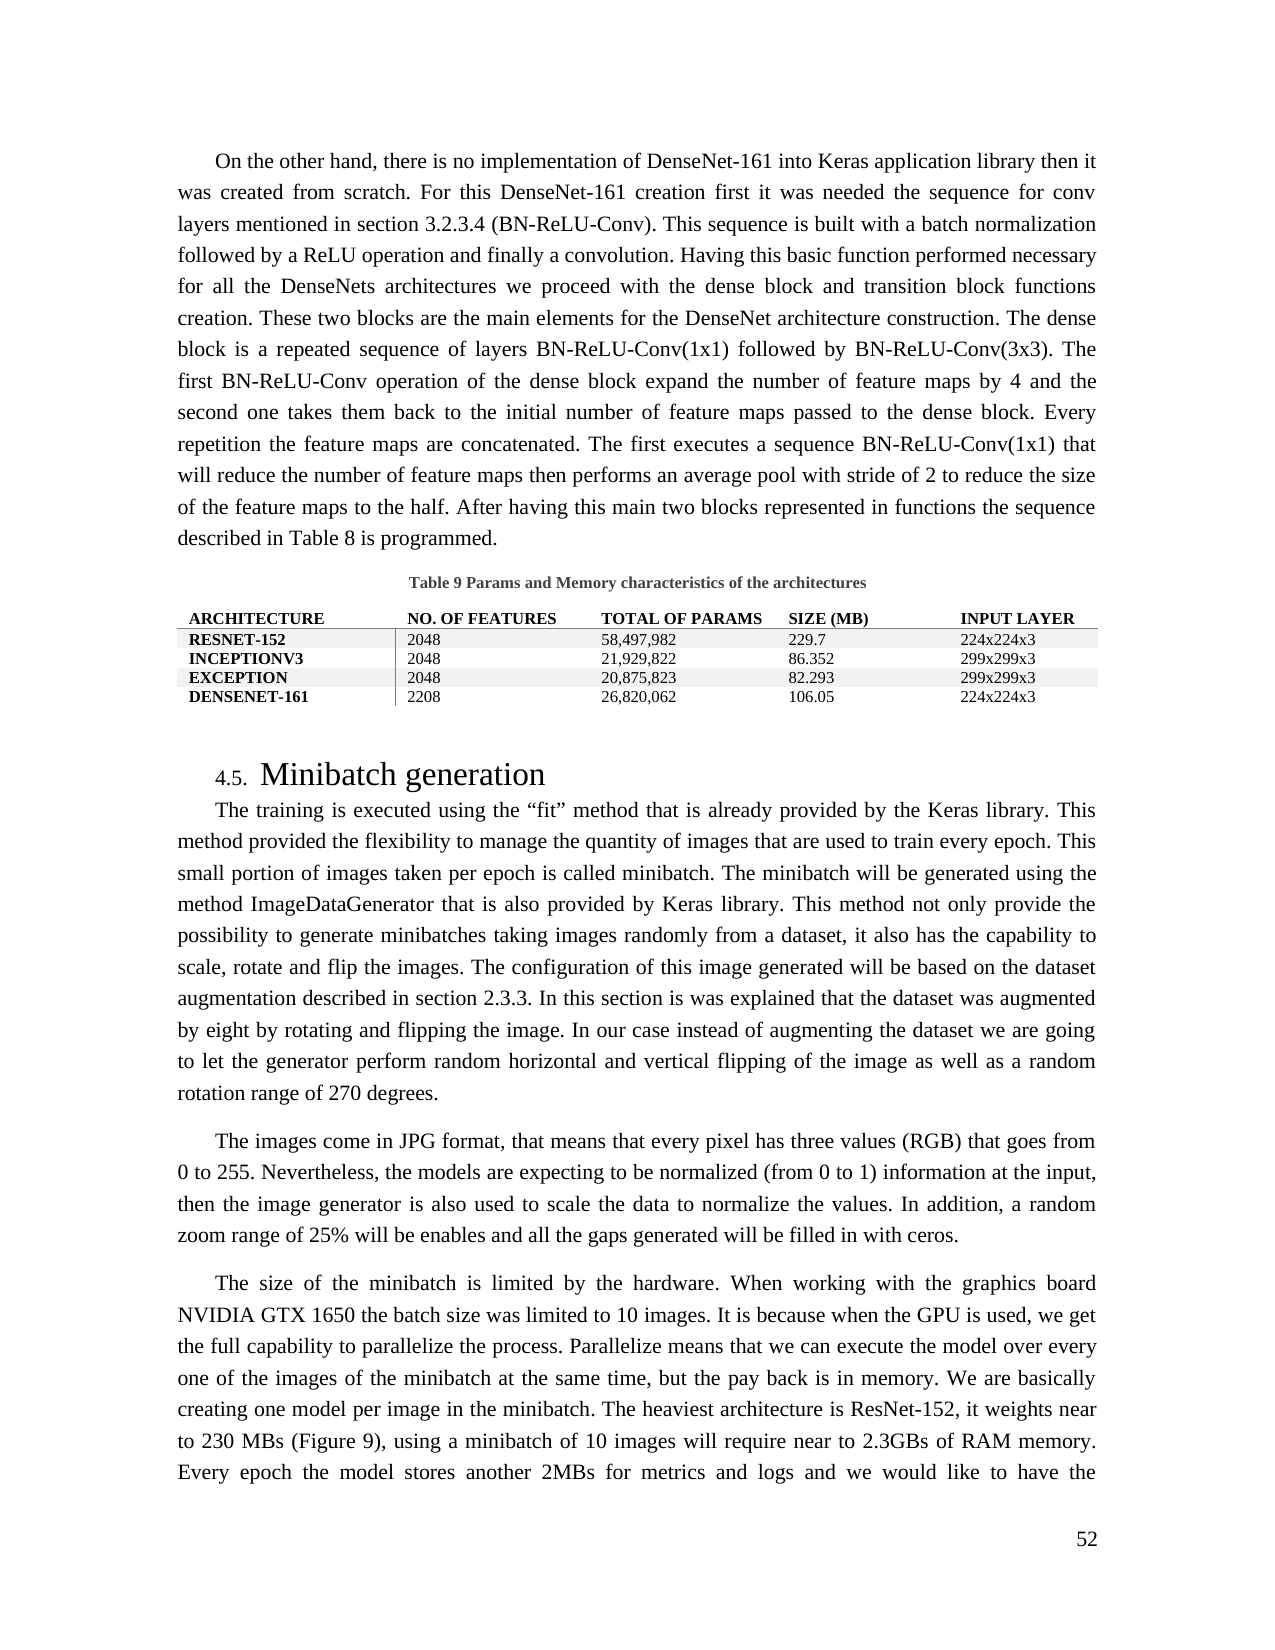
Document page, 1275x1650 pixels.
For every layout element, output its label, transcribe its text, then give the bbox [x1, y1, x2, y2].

text On the other hand, there is no implementation of DenseNet-161 into Keras application library then it was created from scratch. For this DenseNet-161 creation first it was needed the sequence for conv layers mentioned in section 3.2.3.4 (BN-ReLU-Conv). This sequence is built with a batch normalization followed by a ReLU operation and finally a convolution. Having this basic function performed necessary for all the DenseNets architectures we proceed with the dense block and transition block functions creation. These two blocks are the main elements for the DenseNet architecture construction. The dense block is a repeated sequence of layers BN-ReLU-Conv(1x1) followed by BN-ReLU-Conv(3x3). The first BN-ReLU-Conv operation of the dense block expand the number of feature maps by 4 and the second one takes them back to the initial number of feature maps passed to the dense block. Every repetition the feature maps are concatenated. The first executes a sequence BN-ReLU-Conv(1x1) that will reduce the number of feature maps then performs an average pool with stride of 2 to reduce the size of the feature maps to the half. After having this main two blocks represented in functions the sequence described in Table 8 is programmed. [177, 148, 1098, 550]
table_cell 86.352 [777, 649, 949, 668]
table_cell 20,875,823 [590, 668, 777, 687]
table_cell 224x224x3 [949, 629, 1098, 648]
table_cell 299x299x3 [949, 649, 1098, 668]
table_header No. of features [396, 609, 590, 628]
table_cell exception [177, 668, 395, 687]
table_cell Inceptionv3 [177, 649, 395, 668]
table_cell 21,929,822 [590, 649, 777, 668]
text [177, 1270, 1098, 1484]
subtitle Minibatch generation [215, 754, 1098, 792]
text The training is executed using the “fit” method that is already provided by the Keras library. This method provided the flexibility to manage the quantity of images that are used to train every epoch. This small portion of images taken per epoch is called minibatch. The minibatch will be generated using the method ImageDataGenerator that is also provided by Keras library. This method not only provide the possibility to generate minibatches taking images randomly from a dataset, it also has the capability to scale, rotate and flip the images. The configuration of this image generated will be based on the dataset augmentation described in section 2.3.3. In this section is was explained that the dataset was augmented by eight by rotating and flipping the image. In our case instead of augmenting the dataset we are going to let the generator perform random horizontal and vertical flipping of the image as well as a random rotation range of 270 degrees. [177, 797, 1098, 1105]
table_cell 2208 [396, 687, 590, 706]
table_cell DenseNet-161 [177, 687, 395, 706]
table_cell 2048 [396, 668, 590, 687]
table_cell 106.05 [777, 687, 949, 706]
table_cell 2048 [396, 629, 590, 648]
text Table 9 Params and Memory characteristics of the architectures [177, 573, 1098, 592]
text The images come in JPG format, that means that every pixel has three values (RGB) that goes from 0 to 255. Nevertheless, the models are expecting to be normalized (from 0 to 1) information at the input, then the image generator is also used to scale the data to normalize the values. In addition, a random zoom range of 25% will be enables and all the gaps generated will be filled in with ceros. [177, 1128, 1098, 1247]
table_cell 299x299x3 [949, 668, 1098, 687]
table_cell 2048 [396, 649, 590, 668]
table_cell 82.293 [777, 668, 949, 687]
table_cell 58,497,982 [590, 629, 777, 648]
table_header size (MB) [777, 609, 949, 628]
table_cell Resnet-152 [177, 629, 395, 648]
table_cell 229.7 [777, 629, 949, 648]
table_header Input Layer [949, 609, 1098, 628]
table_cell 26,820,062 [590, 687, 777, 706]
table_header Architecture [177, 609, 396, 628]
table_header Total of params [590, 609, 777, 628]
table_cell 224x224x3 [949, 687, 1098, 706]
